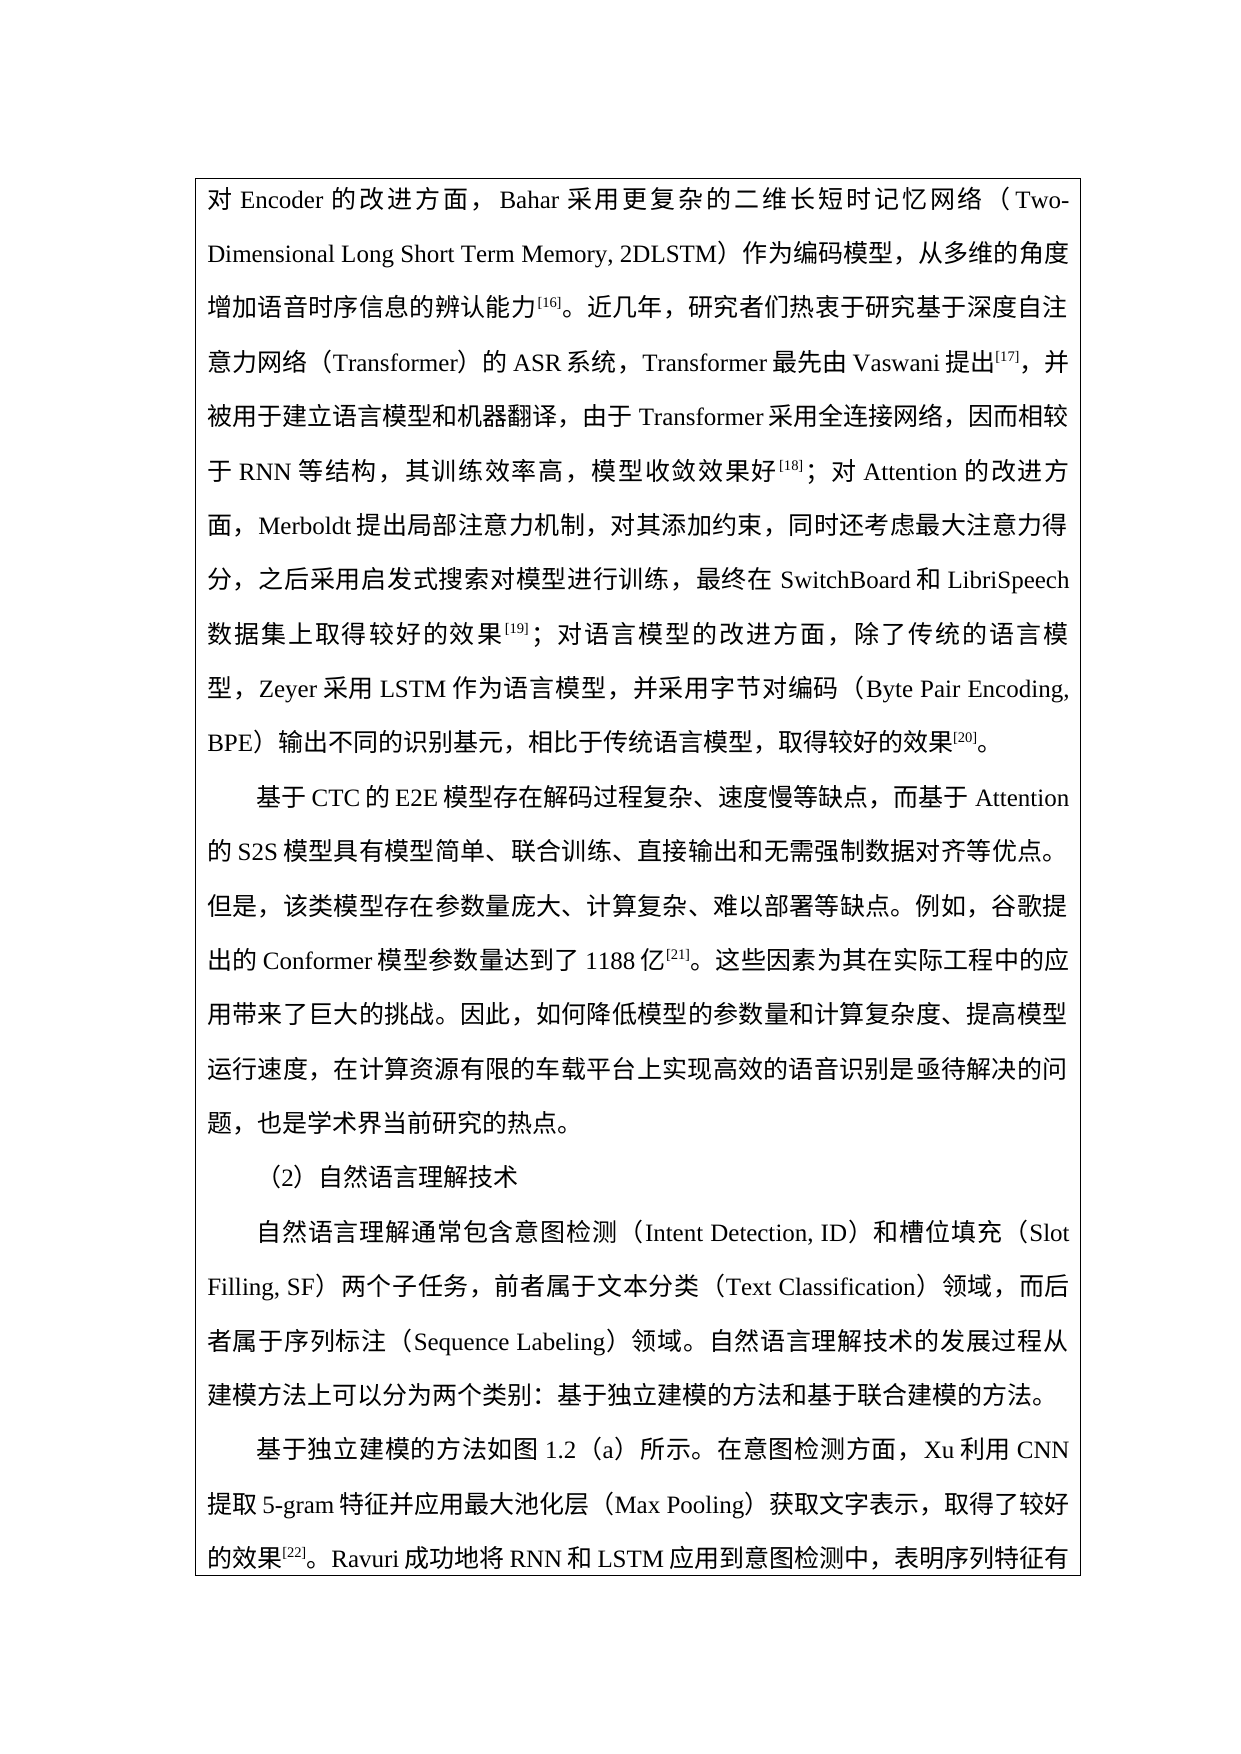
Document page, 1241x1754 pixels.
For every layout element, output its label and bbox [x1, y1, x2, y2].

table_cell [196, 179, 1080, 1575]
